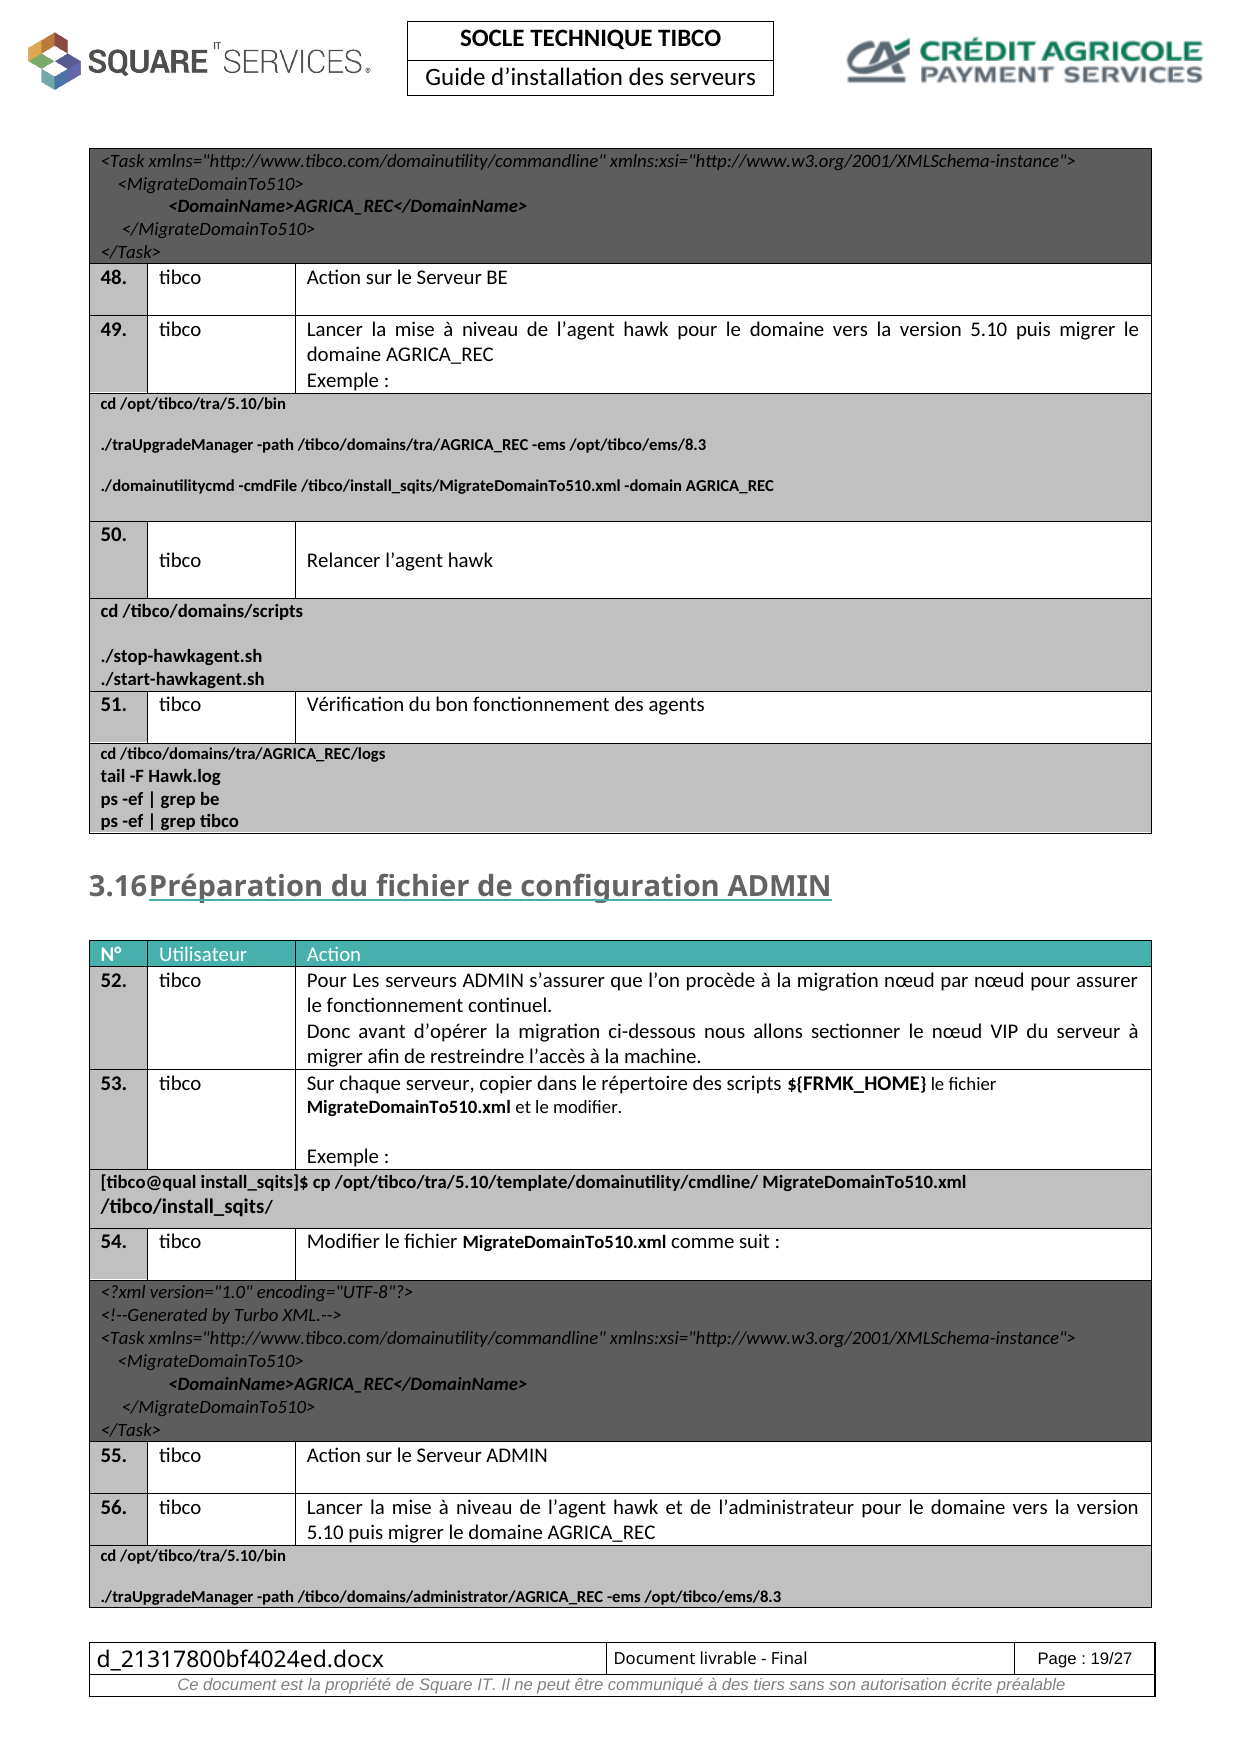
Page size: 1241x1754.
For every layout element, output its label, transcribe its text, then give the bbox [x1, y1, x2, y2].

table_cell [90, 1070, 147, 1169]
table_cell [90, 264, 147, 315]
table_cell [90, 1229, 147, 1279]
table_cell cd /tibco/domains/tra/AGRICA_REC/logs tail -F Hawk.log ps -ef | grep be ps -ef | grep tibco [90, 744, 1151, 832]
table_cell tibco [148, 522, 295, 598]
table_header Utilisateur [148, 941, 295, 966]
table_cell [90, 316, 147, 392]
table_cell tibco [148, 692, 295, 742]
table_cell cd /tibco/domains/scripts ./stop-hawkagent.sh ./start-hawkagent.sh [90, 599, 1151, 691]
table_cell Lancer la mise à niveau de l’agent hawk et de l’administrateur pour le domaine vers la version 5.10 puis migrer le domaine AGRICA_REC [296, 1494, 1151, 1545]
table_cell Vérification du bon fonctionnement des agents [296, 692, 1151, 742]
table_cell tibco [148, 1229, 295, 1279]
table_cell Relancer l’agent hawk [296, 522, 1151, 598]
table_cell Sur chaque serveur, copier dans le répertoire des scripts ${FRMK_HOME} le fichier MigrateDomainTo510.xml et le modifier. Exemple : [296, 1070, 1151, 1169]
table_cell Lancer la mise à niveau de l’agent hawk pour le domaine vers la version 5.10 puis migrer le domaine AGRICA_REC Exemple : [296, 316, 1151, 392]
table_cell [90, 522, 147, 598]
table_cell tibco [148, 316, 295, 392]
table_cell Modifier le fichier MigrateDomainTo510.xml comme suit : [296, 1229, 1151, 1279]
table_cell tibco [148, 1442, 295, 1493]
table_header Action [296, 941, 1151, 966]
table_cell [tibco@qual install_sqits]$ cp /opt/tibco/tra/5.10/template/domainutility/cmdline/ MigrateDomainTo510.xml /tibco/install_sqits/ [90, 1170, 1151, 1228]
subtitle Préparation du fichier de configuration ADMIN [89, 866, 1092, 905]
picture [28, 32, 372, 90]
table_cell [90, 1442, 147, 1493]
table_cell tibco [148, 1070, 295, 1169]
table_cell Action sur le Serveur BE [296, 264, 1151, 315]
table_cell [90, 967, 147, 1069]
table_cell Action sur le Serveur ADMIN [296, 1442, 1151, 1493]
table_cell [90, 692, 147, 742]
table_cell tibco [148, 264, 295, 315]
table_cell Pour Les serveurs ADMIN s’assurer que l’on procède à la migration nœud par nœud pour assurer le fonctionnement continuel. Donc avant d’opérer la migration ci-dessous nous allons sectionner le nœud VIP du serveur à migrer afin de restreindre l’accès à la machine. [296, 967, 1151, 1069]
table_cell tibco [148, 1494, 295, 1545]
table_header N° [90, 941, 147, 966]
table_cell cd /opt/tibco/tra/5.10/bin ./traUpgradeManager -path /tibco/domains/tra/AGRICA_REC -ems /opt/tibco/ems/8.3 ./domainutilitycmd -cmdFile /tibco/install_sqits/MigrateDomainTo510.xml -domain AGRICA_REC [90, 394, 1151, 521]
table_cell tibco [148, 967, 295, 1069]
picture [832, 0, 1221, 184]
table_cell [90, 1494, 147, 1545]
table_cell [90, 149, 1151, 263]
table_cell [90, 1546, 1151, 1607]
